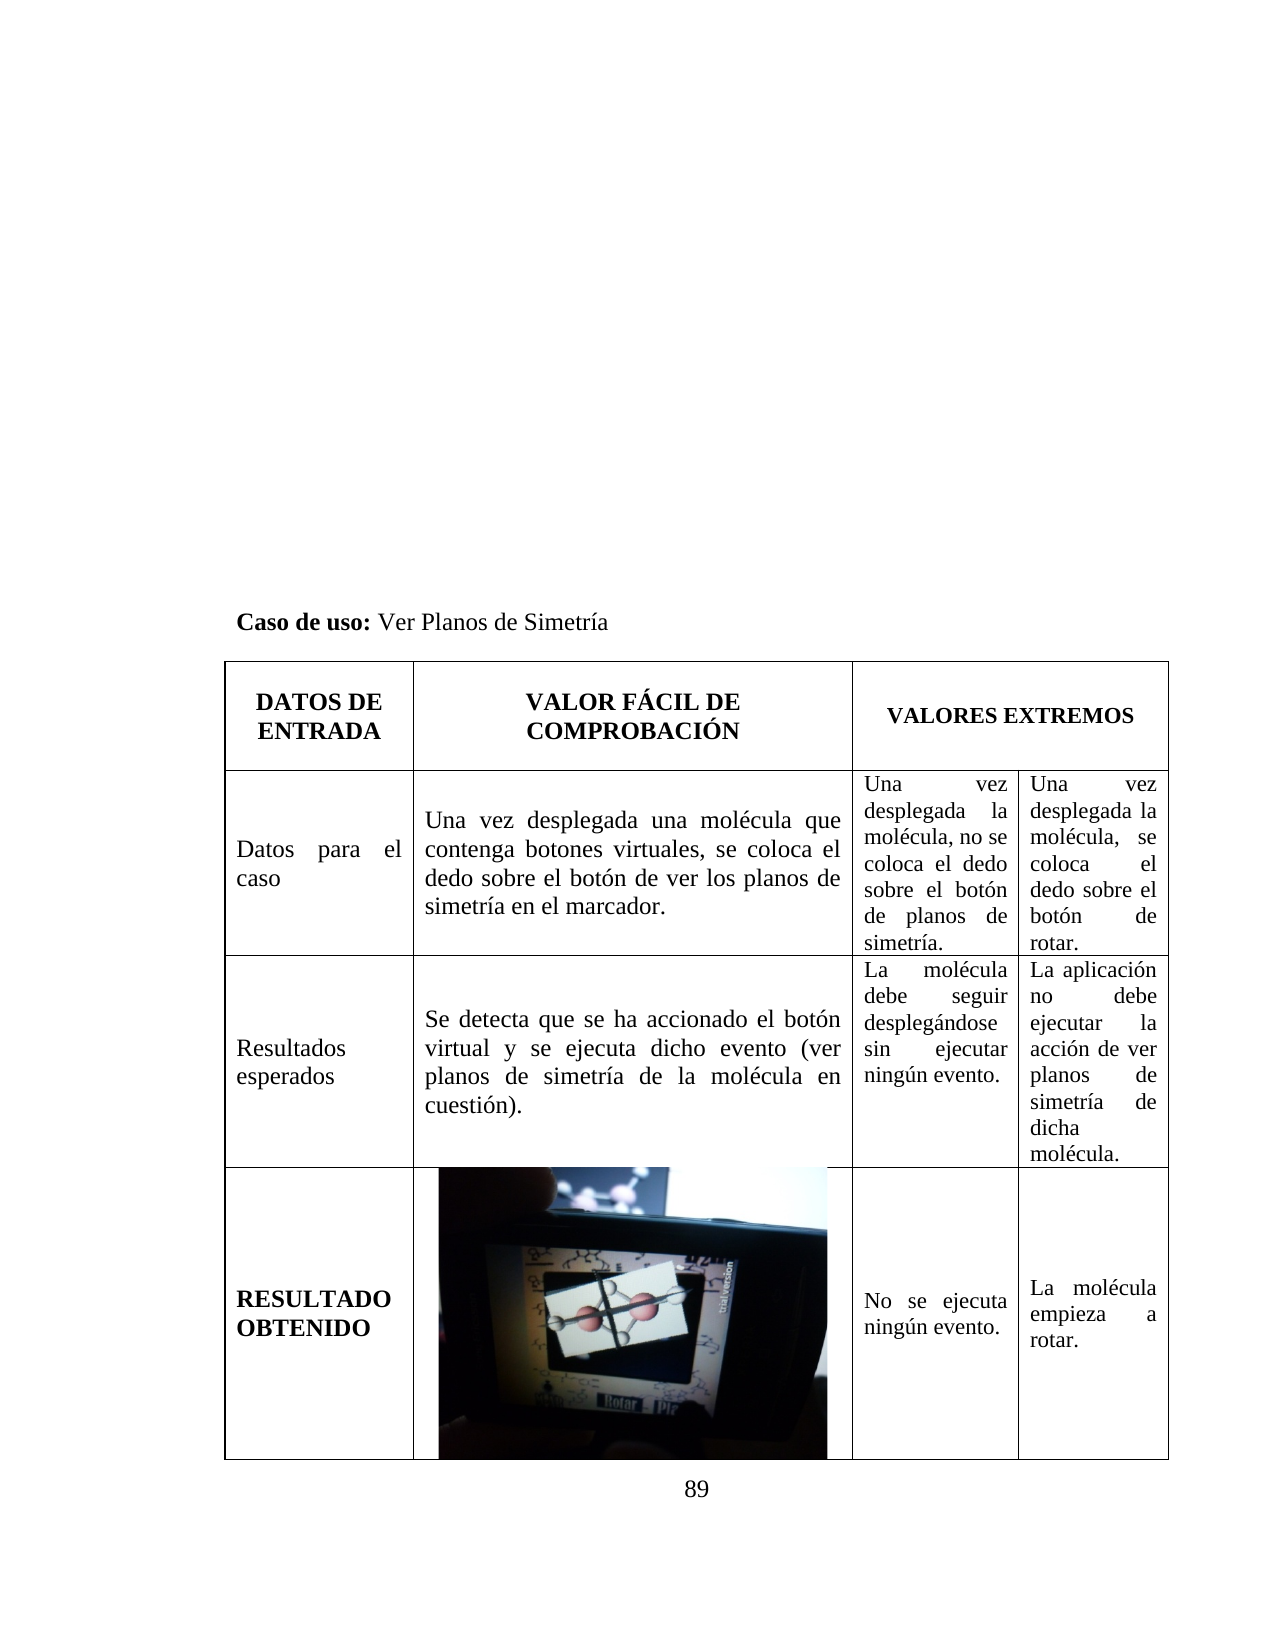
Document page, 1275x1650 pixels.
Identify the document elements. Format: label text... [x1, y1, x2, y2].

table_header VALOR FÁCIL DE COMPROBACIÓN [414, 662, 852, 769]
table_cell La aplicación no debe ejecutar la acción de ver planos de simetría de dicha molécula. [1019, 956, 1168, 1167]
picture [438, 1167, 828, 1459]
table_cell La molécula empieza a rotar. [1019, 1168, 1168, 1459]
table_cell La molécula debe seguir desplegándose sin ejecutar ningún evento. [853, 956, 1018, 1167]
text Caso de uso: Ver Planos de Simetría [236, 607, 1157, 636]
table_cell Resultados esperados [226, 956, 413, 1167]
table_header VALORES EXTREMOS [853, 662, 1168, 769]
table_cell [414, 1168, 438, 1459]
table_cell RESULTADO OBTENIDO [226, 1168, 413, 1459]
table_cell No se ejecuta ningún evento. [853, 1168, 1018, 1459]
table_cell [828, 1168, 852, 1459]
table_cell Una vez desplegada la molécula, se coloca el dedo sobre el botón de rotar. [1019, 771, 1168, 955]
table_cell Se detecta que se ha accionado el botón virtual y se ejecuta dicho evento (ver planos de simetría de la molécula en cuestión). [414, 956, 852, 1167]
table_cell Datos para el caso [226, 771, 413, 955]
table_cell Una vez desplegada una molécula que contenga botones virtuales, se coloca el dedo sobre el botón de ver los planos de simetría en el marcador. [414, 771, 852, 955]
table_cell Una vez desplegada la molécula, no se coloca el dedo sobre el botón de planos de simetría. [853, 771, 1018, 955]
table_header DATOS DE ENTRADA [226, 662, 413, 769]
